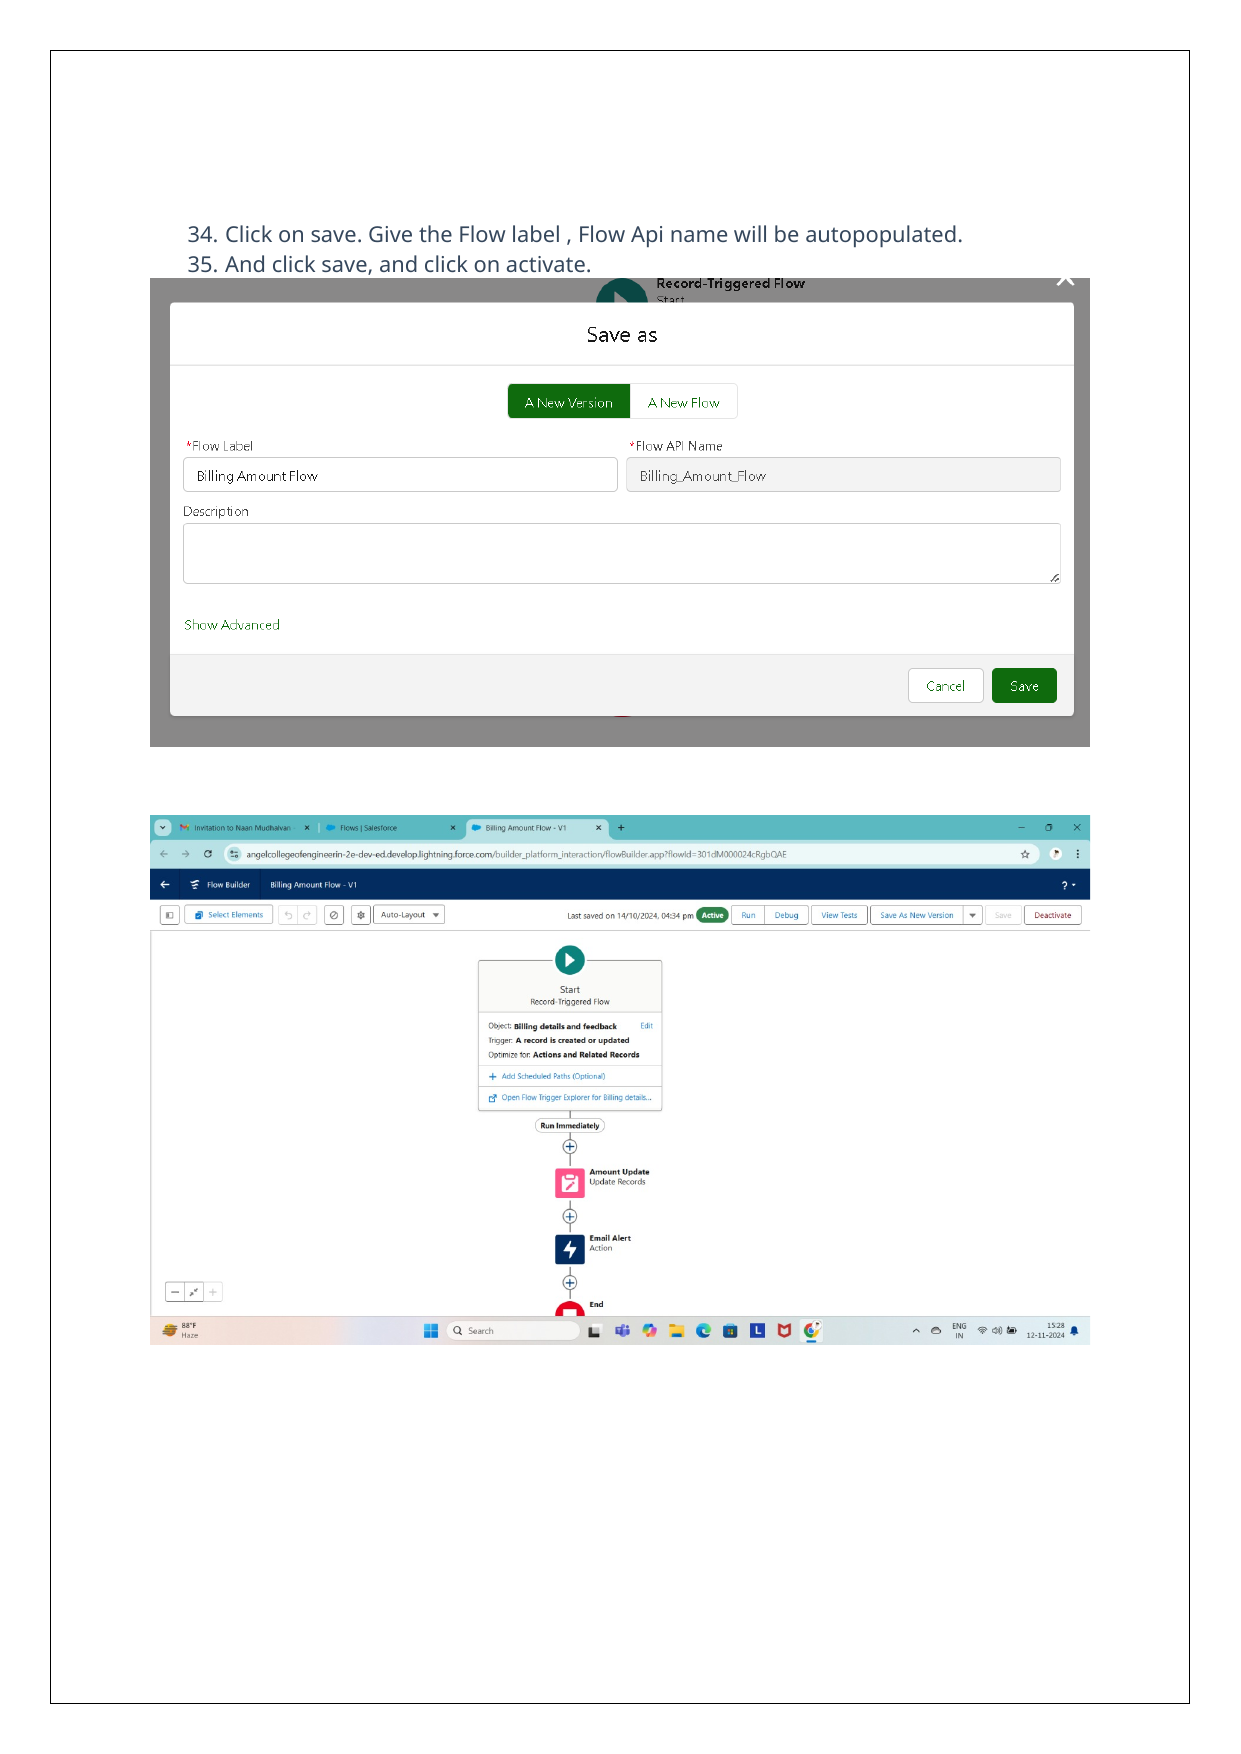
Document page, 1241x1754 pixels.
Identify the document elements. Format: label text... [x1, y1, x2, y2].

picture [150, 815, 1091, 1345]
list And click save, and click on activate. [187, 248, 1090, 278]
list Click on save. Give the Flow label , Flow Api name will be autopopulated. [187, 219, 1090, 248]
picture [150, 278, 1090, 747]
